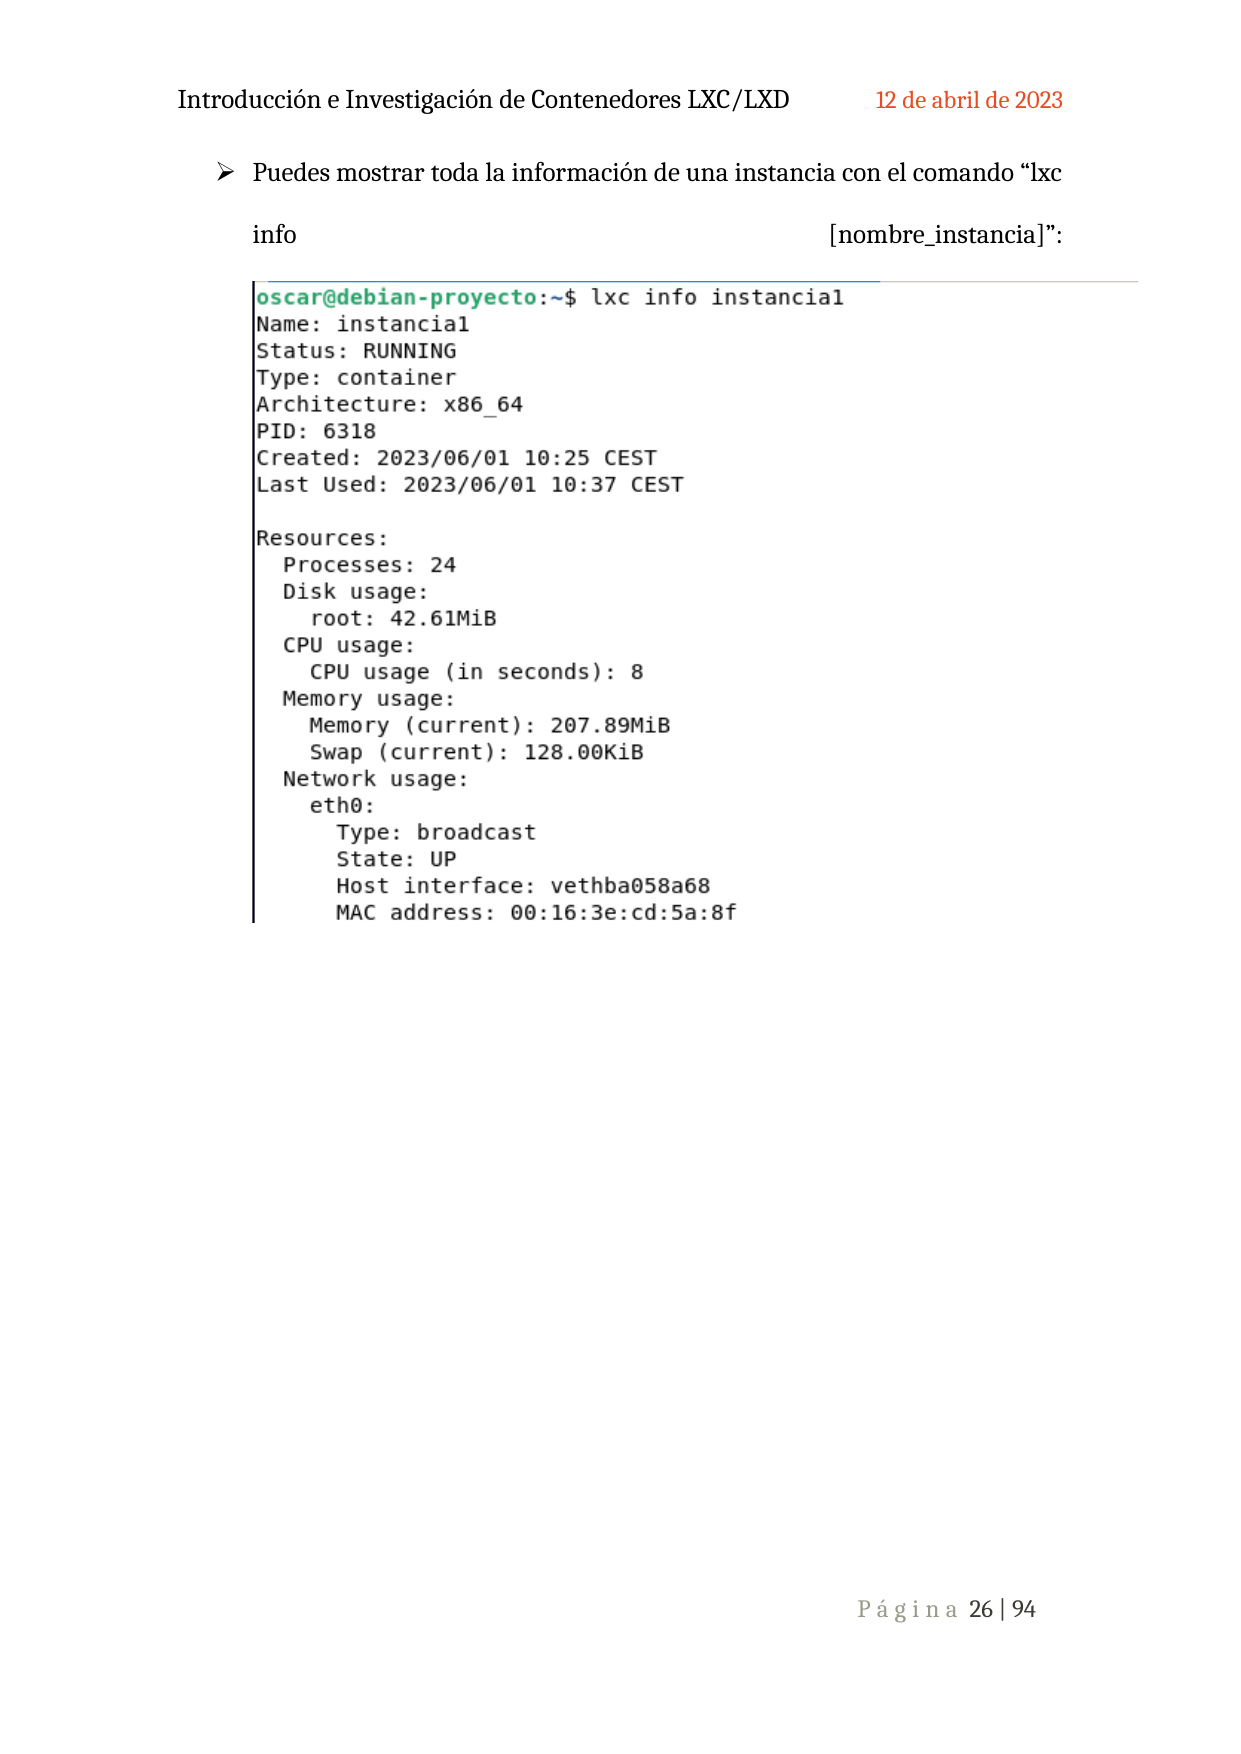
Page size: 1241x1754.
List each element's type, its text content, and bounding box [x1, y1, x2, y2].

picture [252, 281, 1138, 923]
